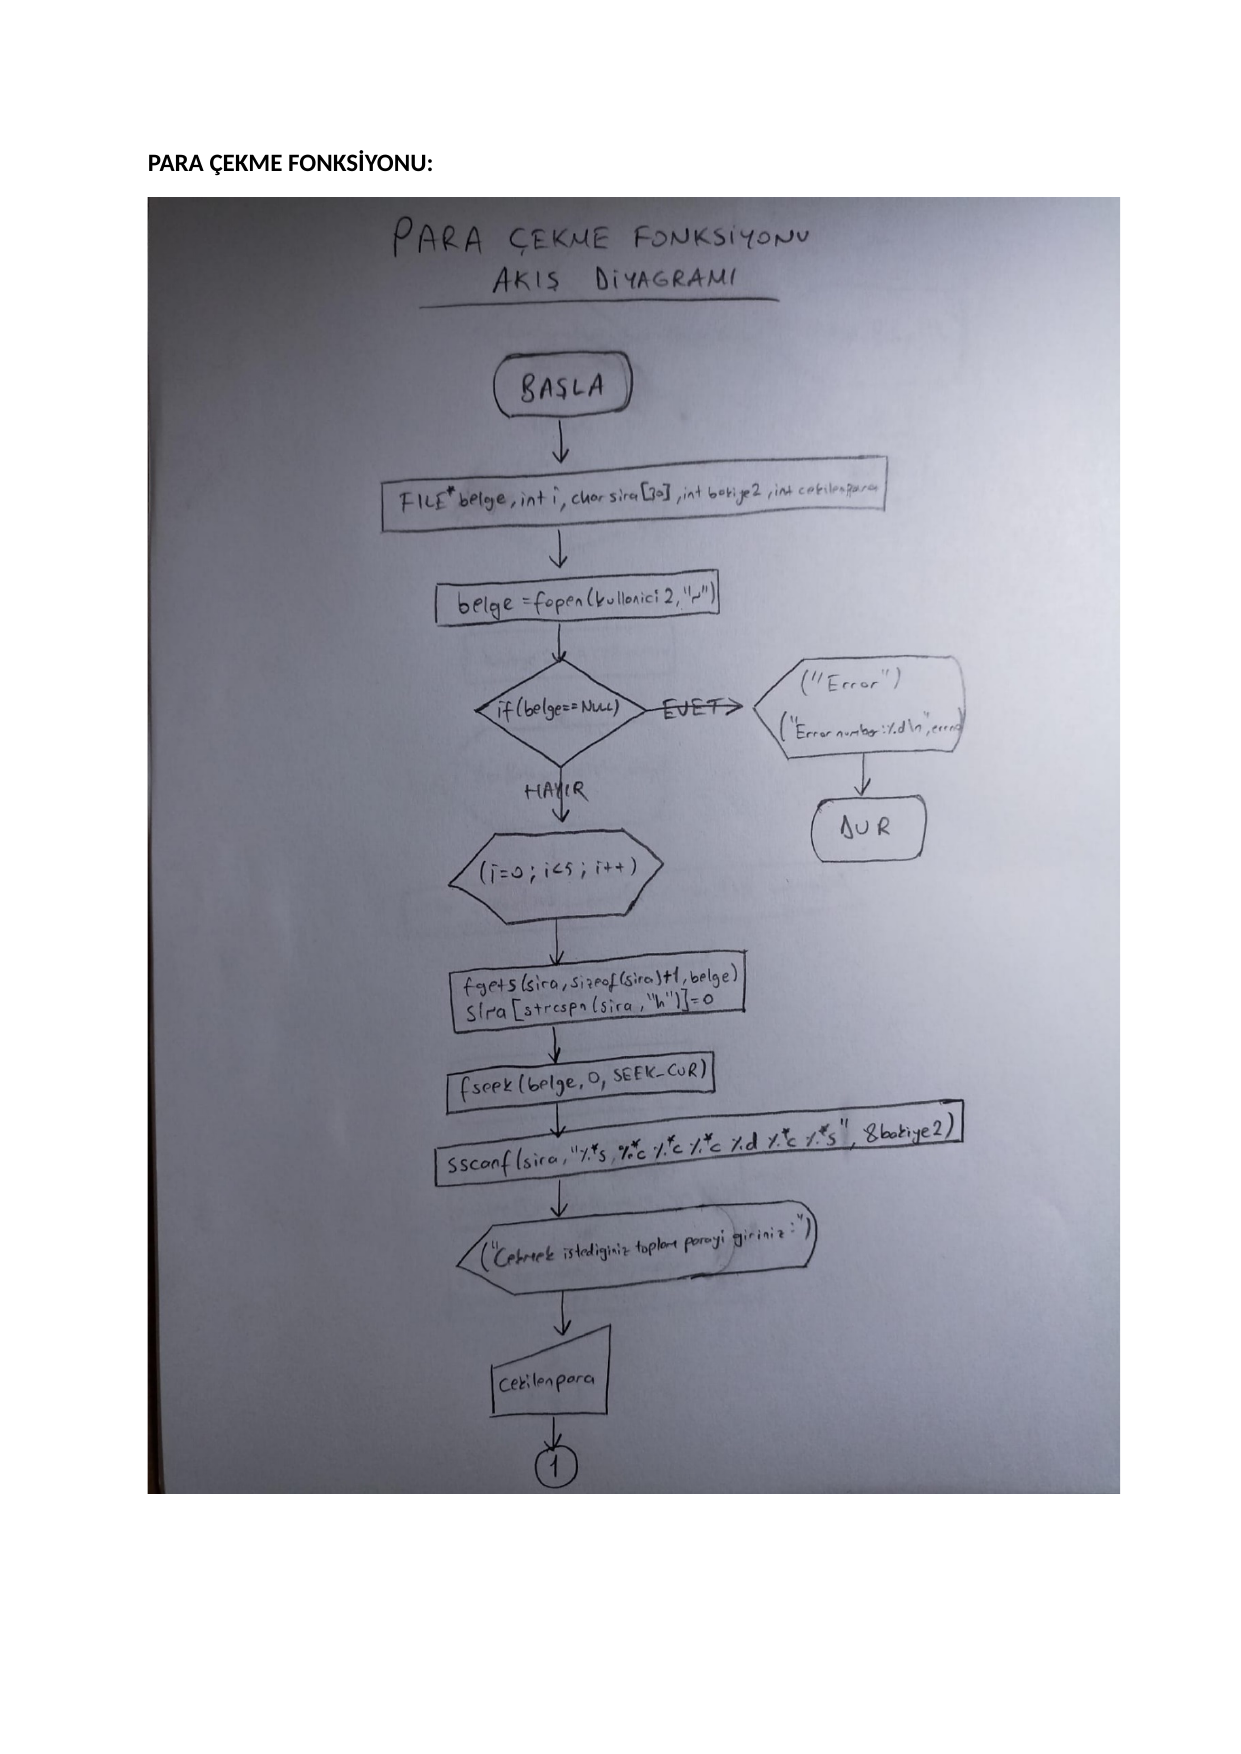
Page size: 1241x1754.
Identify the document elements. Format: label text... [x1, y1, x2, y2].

text PARA ÇEKME FONKSİYONU: [148, 148, 1093, 178]
picture [147, 197, 1121, 1494]
